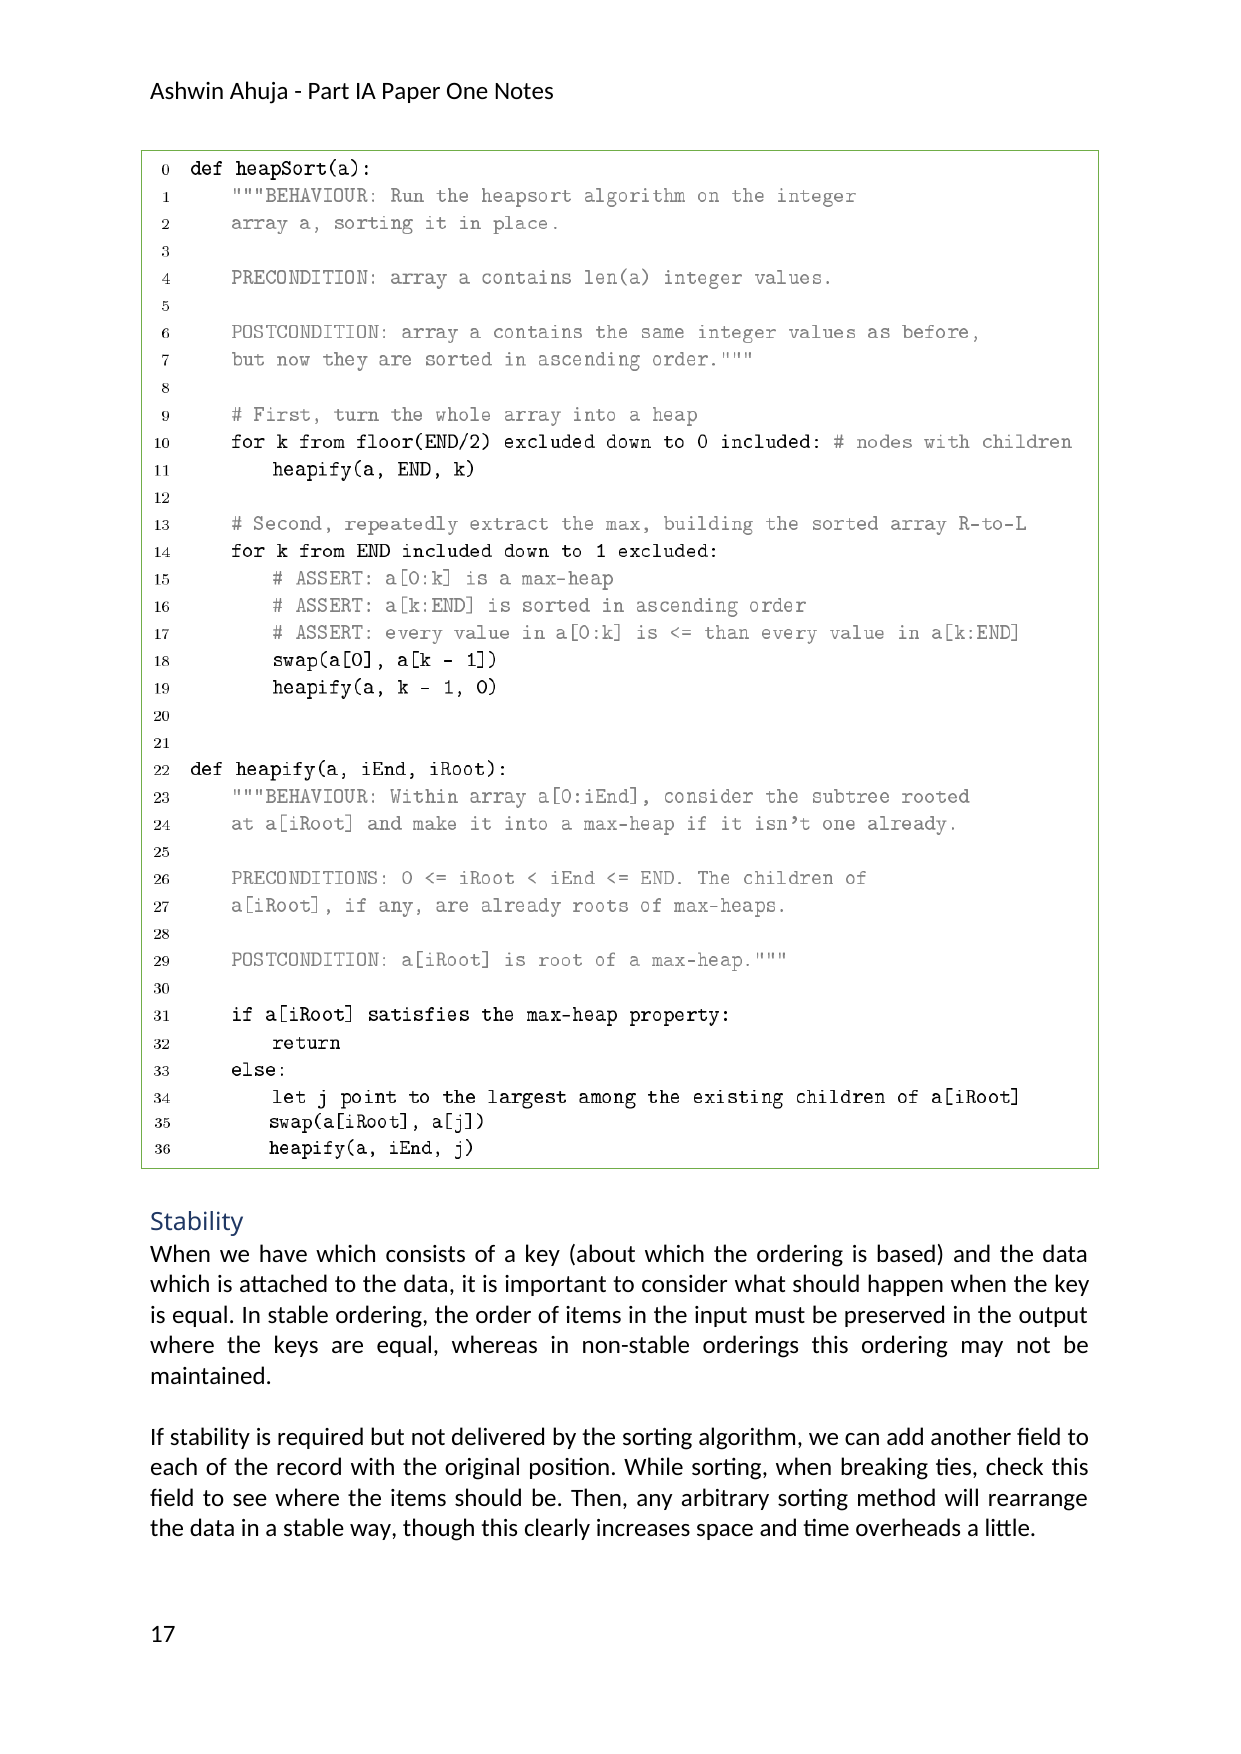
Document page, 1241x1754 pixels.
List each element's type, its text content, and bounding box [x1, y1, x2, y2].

text When we have which consists of a key (about which the ordering is based) and the data which is attached to the data, it is important to consider what should happen when the key is equal. In stable ordering, the order of items in the input must be preserved in the output where the keys are equal, whereas in non-stable orderings this ordering may not be maintained. [150, 1238, 1090, 1391]
picture [150, 153, 1090, 1166]
subtitle Stability [150, 1204, 1090, 1238]
text If stability is required but not delivered by the sorting algorithm, we can add another field to each of the record with the original position. While sorting, when breaking ties, check this field to see where the items should be. Then, any arbitrary sorting method will rearrange the data in a stable way, though this clearly increases space and time overheads a little. [150, 1421, 1090, 1543]
